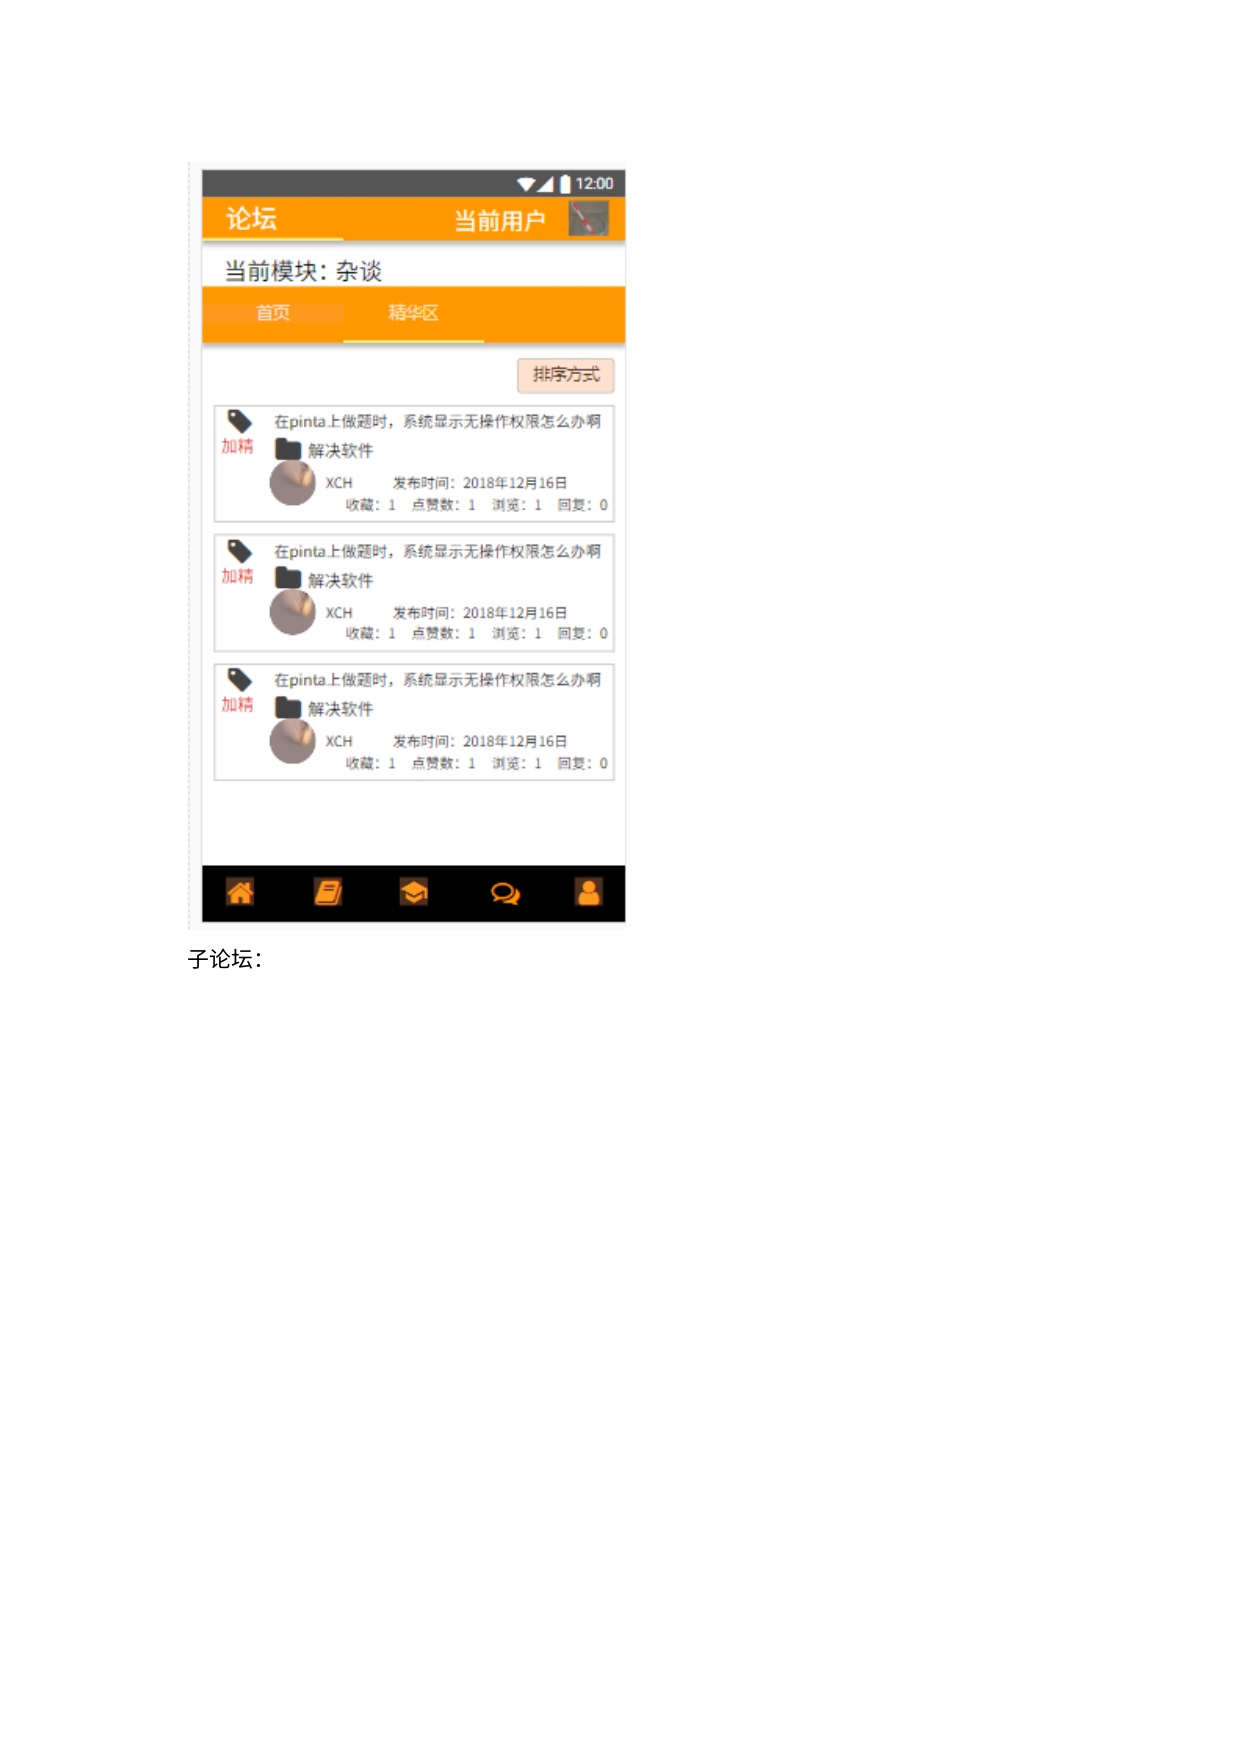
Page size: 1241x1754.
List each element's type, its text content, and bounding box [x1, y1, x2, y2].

picture [187, 162, 627, 930]
text 子论坛： [187, 942, 1053, 974]
